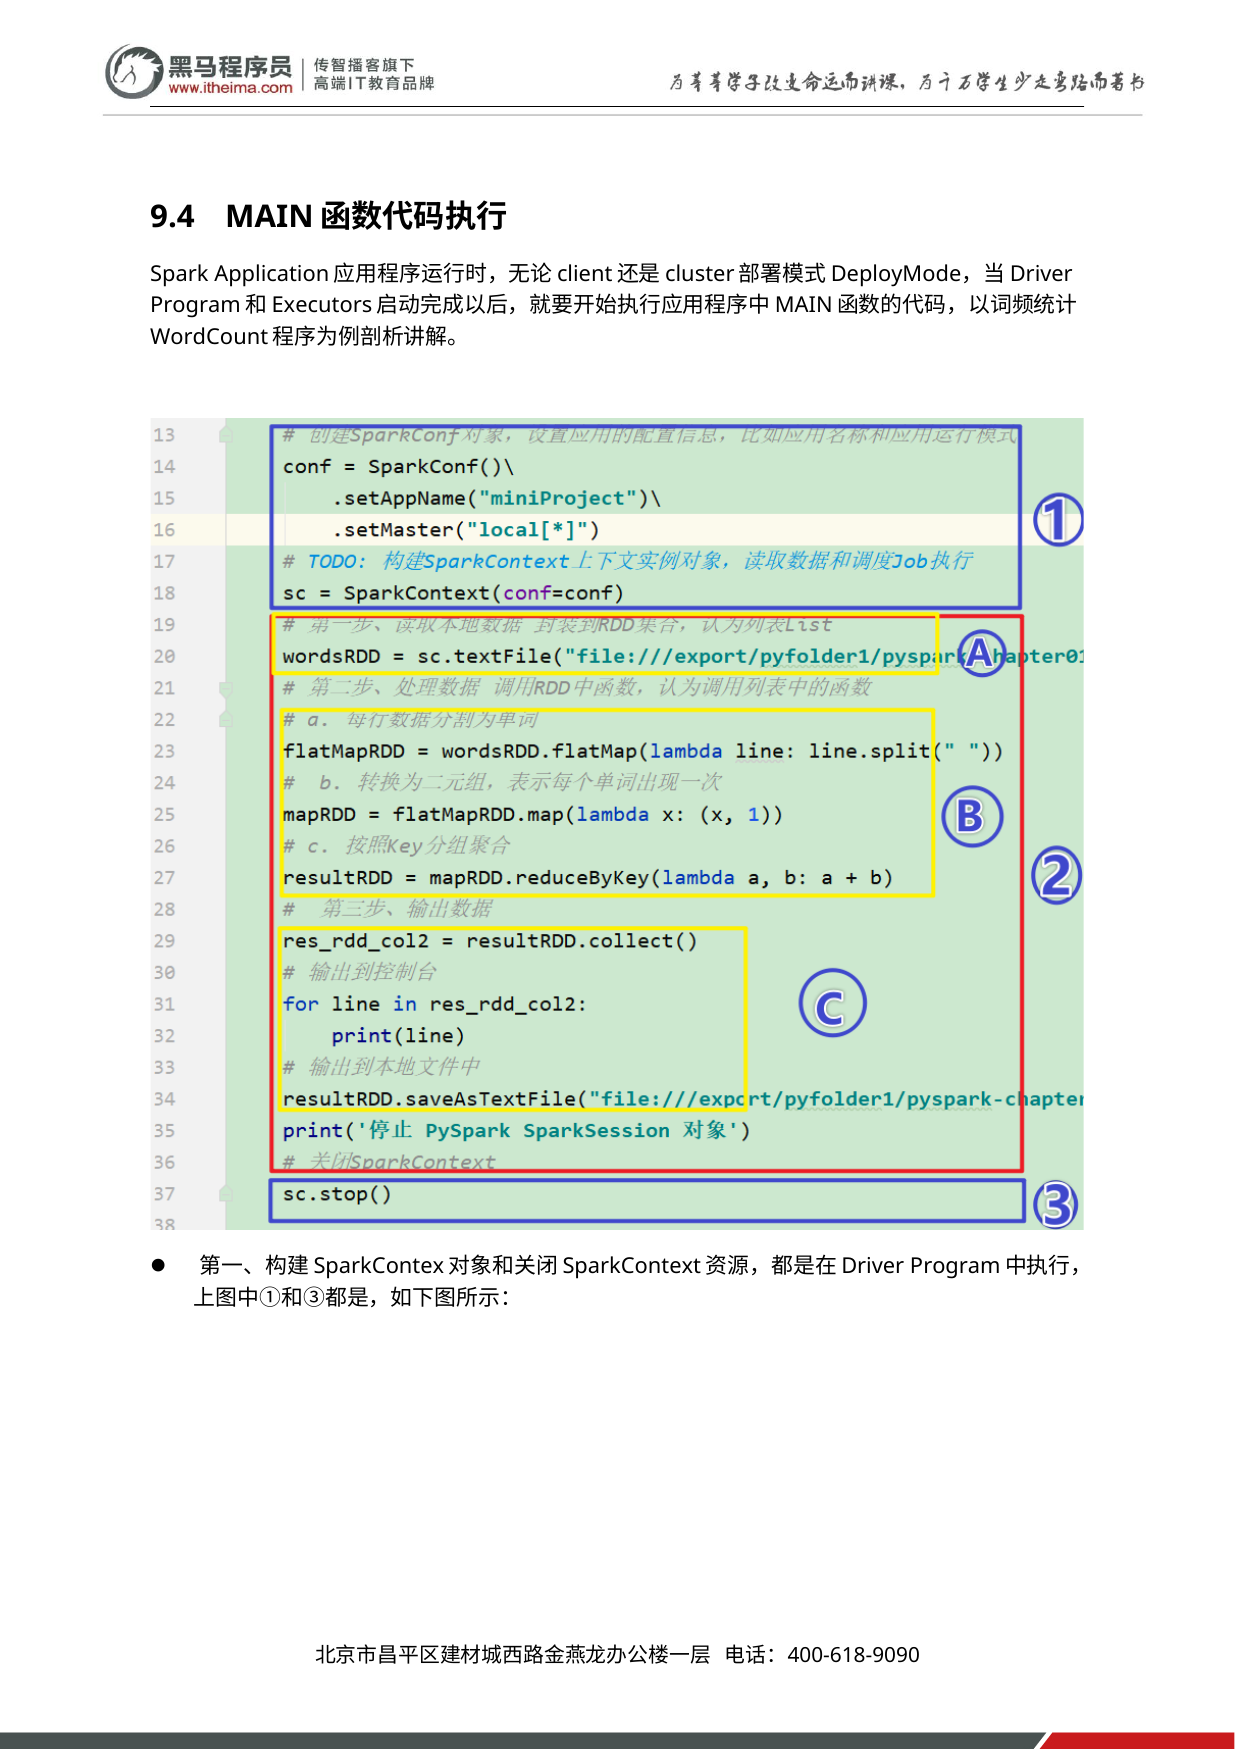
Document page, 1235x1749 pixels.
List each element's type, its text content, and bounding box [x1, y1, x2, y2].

text Spark Application应用程序运行时，无论client还是cluster部署模式DeployMode，当Driver Program和Executors启动完成以后，就要开始执行应用程序中MAIN函数的代码，以词频统计WordCount程序为例剖析讲解。 [150, 256, 1084, 351]
list 第一、构建SparkContex对象和关闭SparkContext资源，都是在Driver Program中执行，上图中①和③都是，如下图所示： [150, 1248, 1084, 1311]
picture [150, 418, 1084, 1230]
picture [0, 0, 1235, 123]
subtitle MAIN函数代码执行 [150, 192, 1084, 237]
picture [0, 1673, 1235, 1749]
